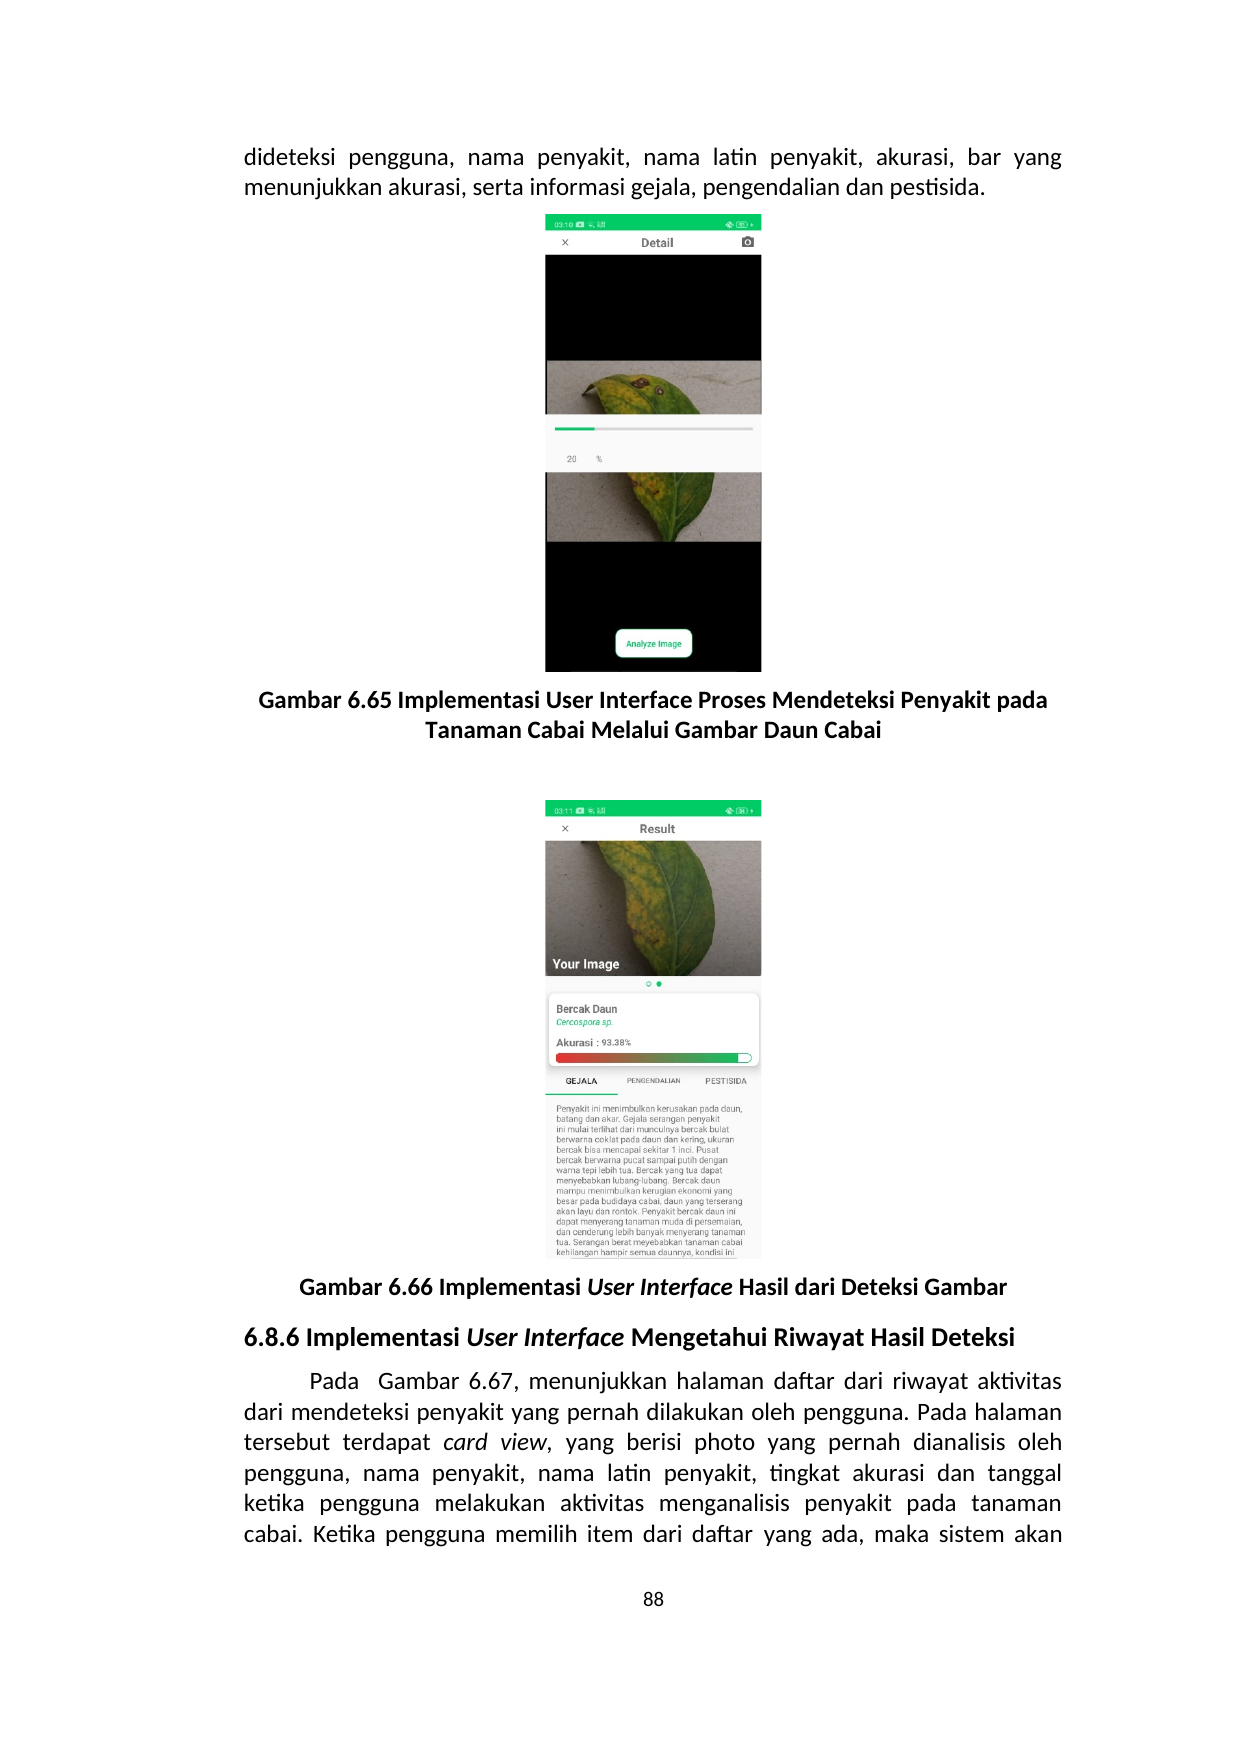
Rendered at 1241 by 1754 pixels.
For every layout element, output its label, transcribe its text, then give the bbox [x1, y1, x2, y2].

subtitle Implementasi User Interface Mengetahui Riwayat Hasil Deteksi [244, 1320, 1063, 1353]
picture [545, 800, 762, 1259]
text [244, 141, 1063, 202]
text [244, 1366, 1063, 1549]
picture [545, 214, 762, 672]
